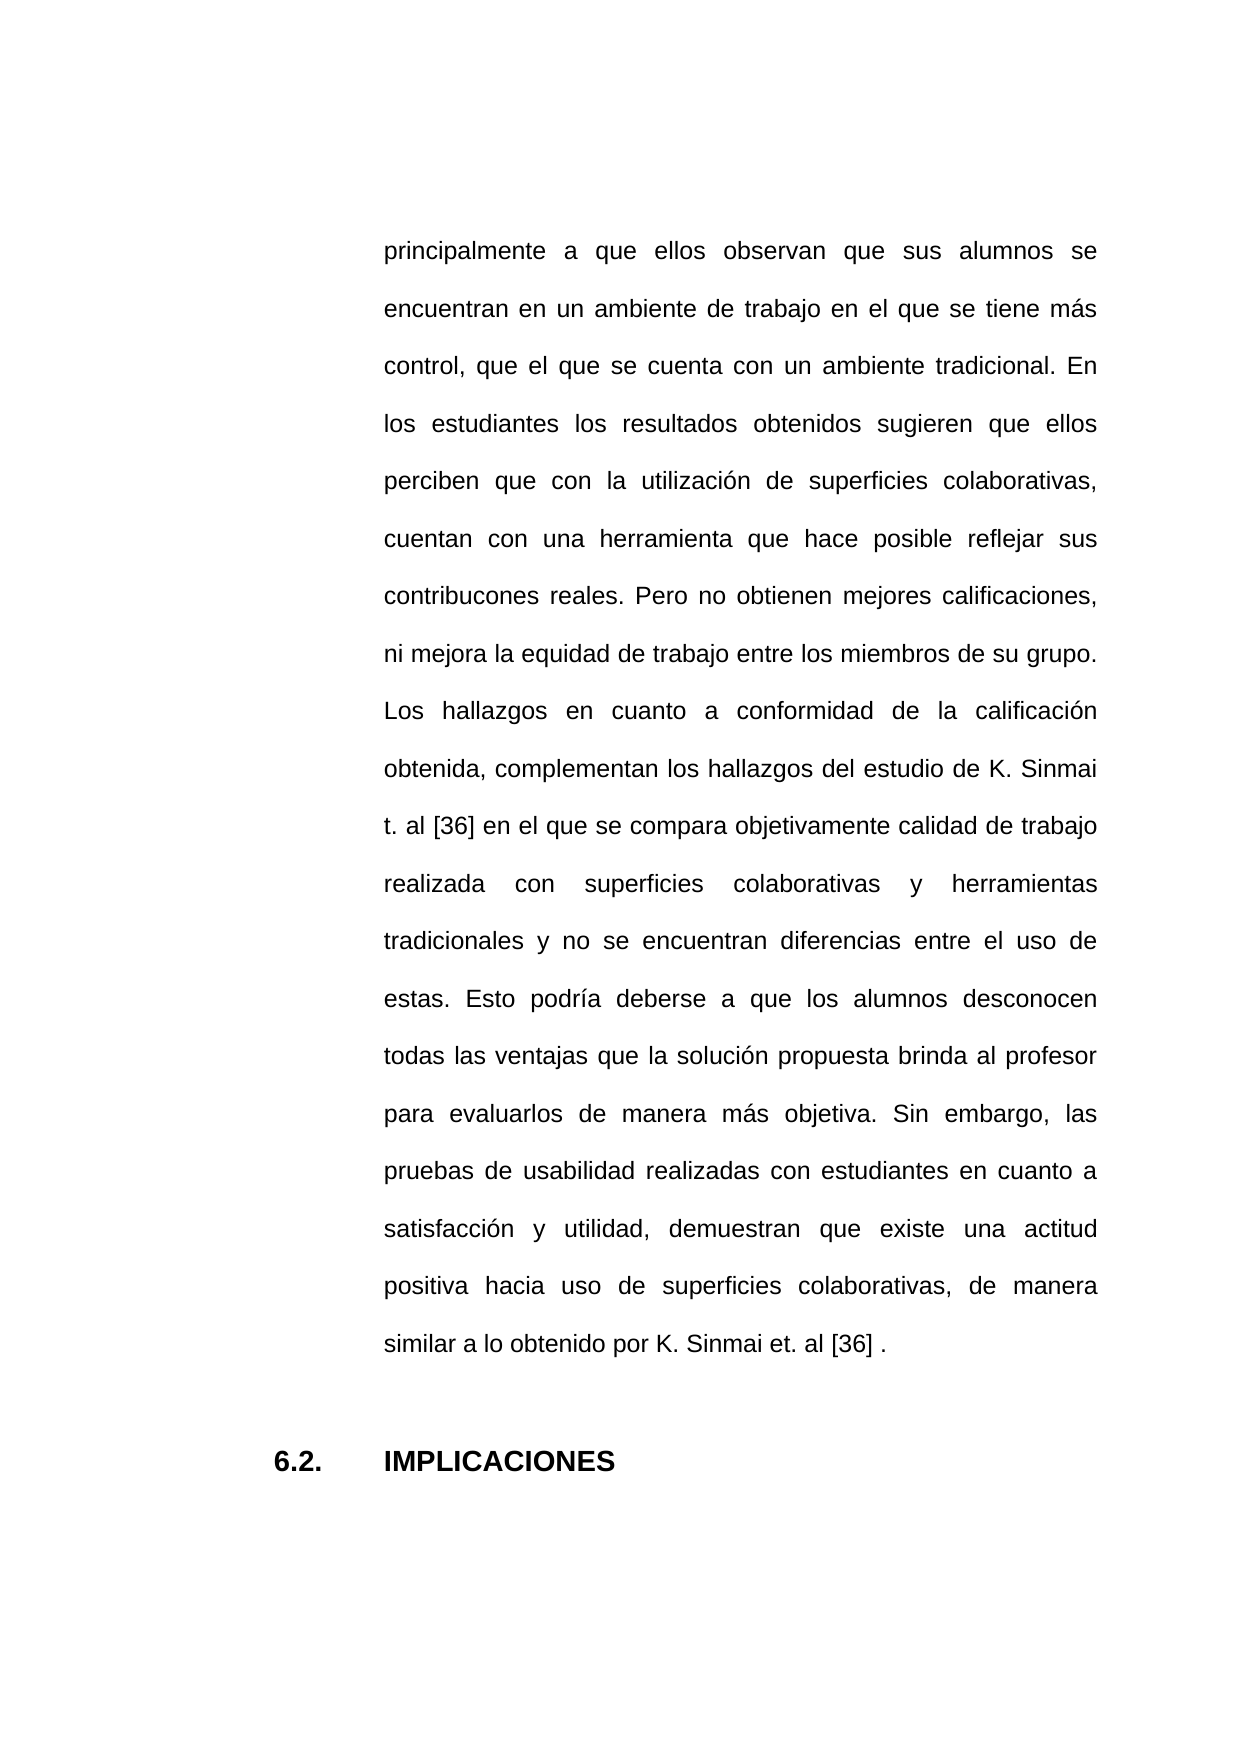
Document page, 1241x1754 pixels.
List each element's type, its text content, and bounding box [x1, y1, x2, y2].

text IMPLICACIONES [274, 1444, 1098, 1477]
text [384, 236, 1098, 1357]
